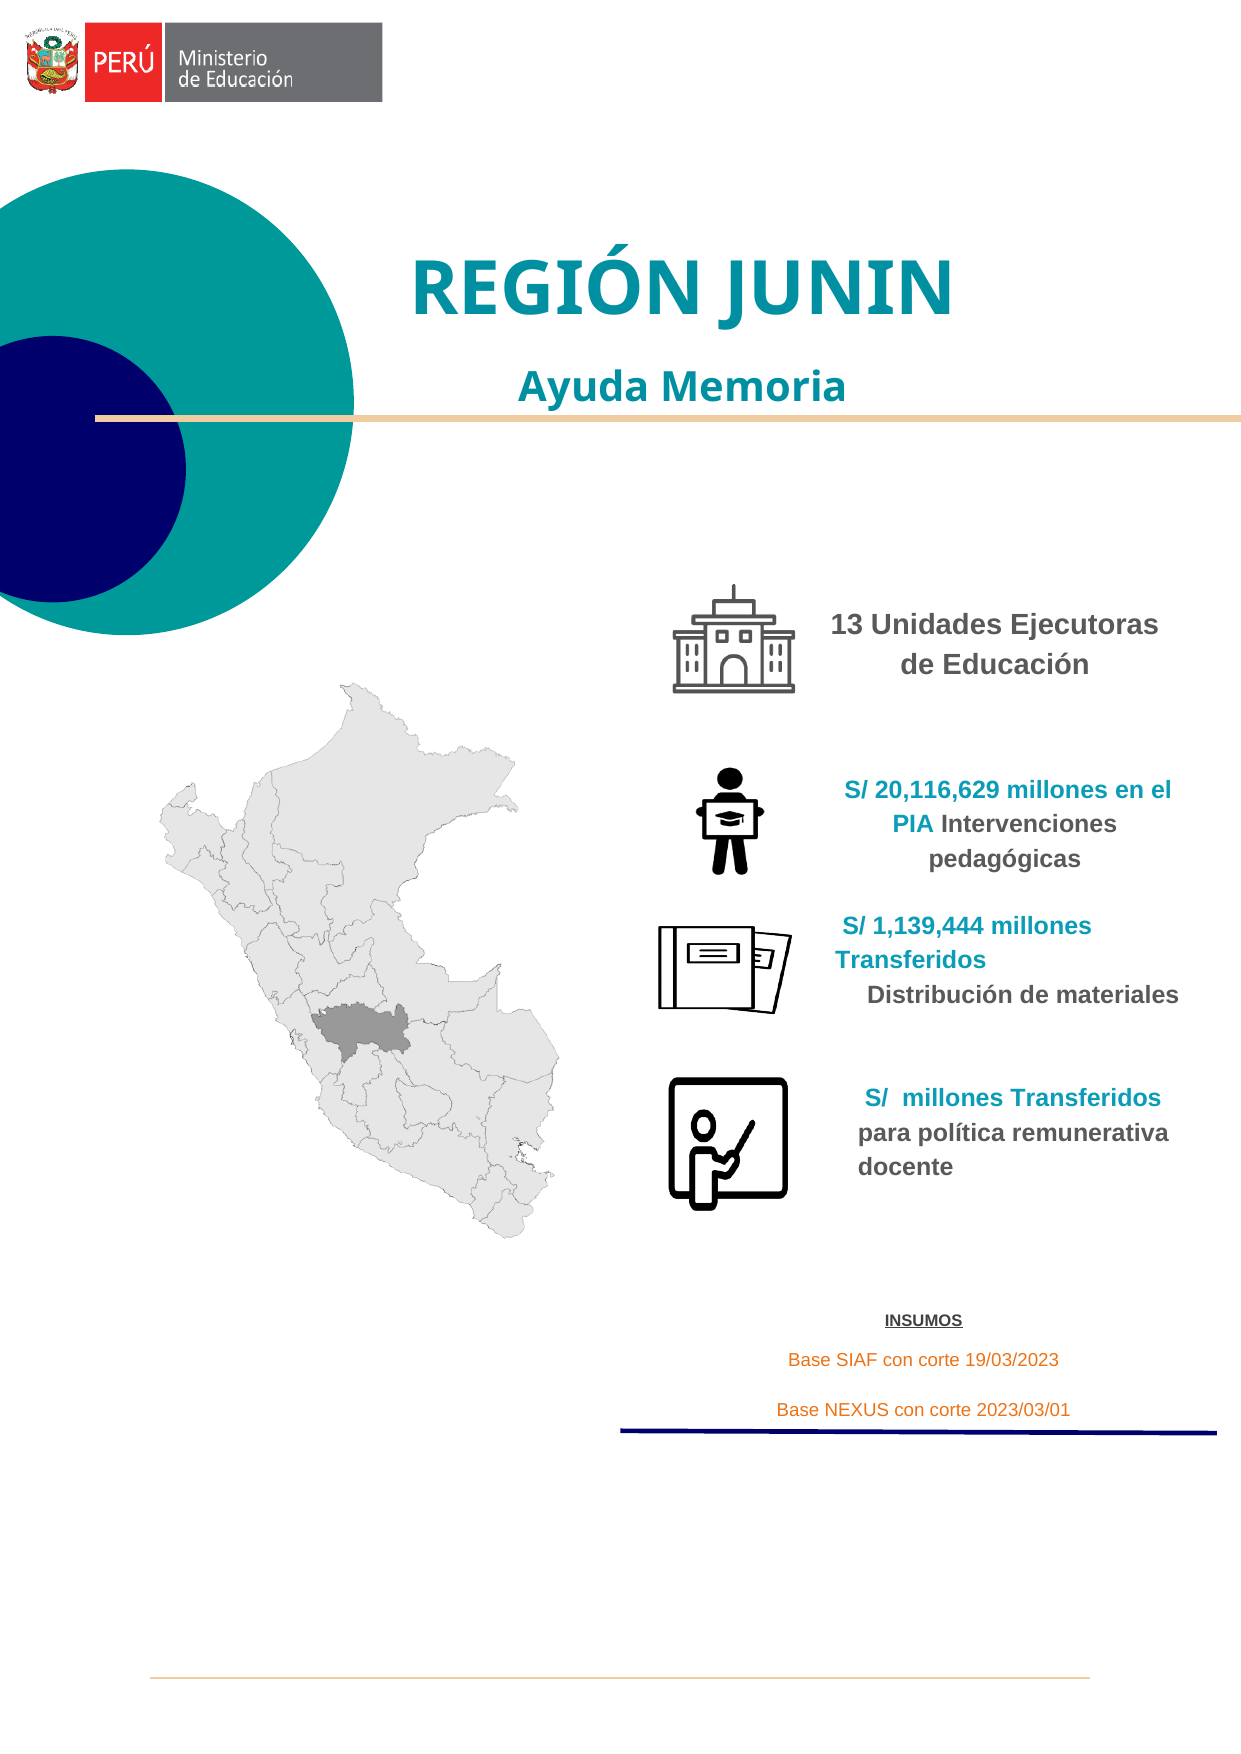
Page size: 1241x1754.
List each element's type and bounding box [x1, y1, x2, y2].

picture [21, 28, 81, 98]
picture [617, 913, 816, 1021]
picture [150, 675, 586, 1255]
picture [646, 1045, 801, 1227]
picture [664, 749, 793, 894]
picture [179, 50, 292, 87]
